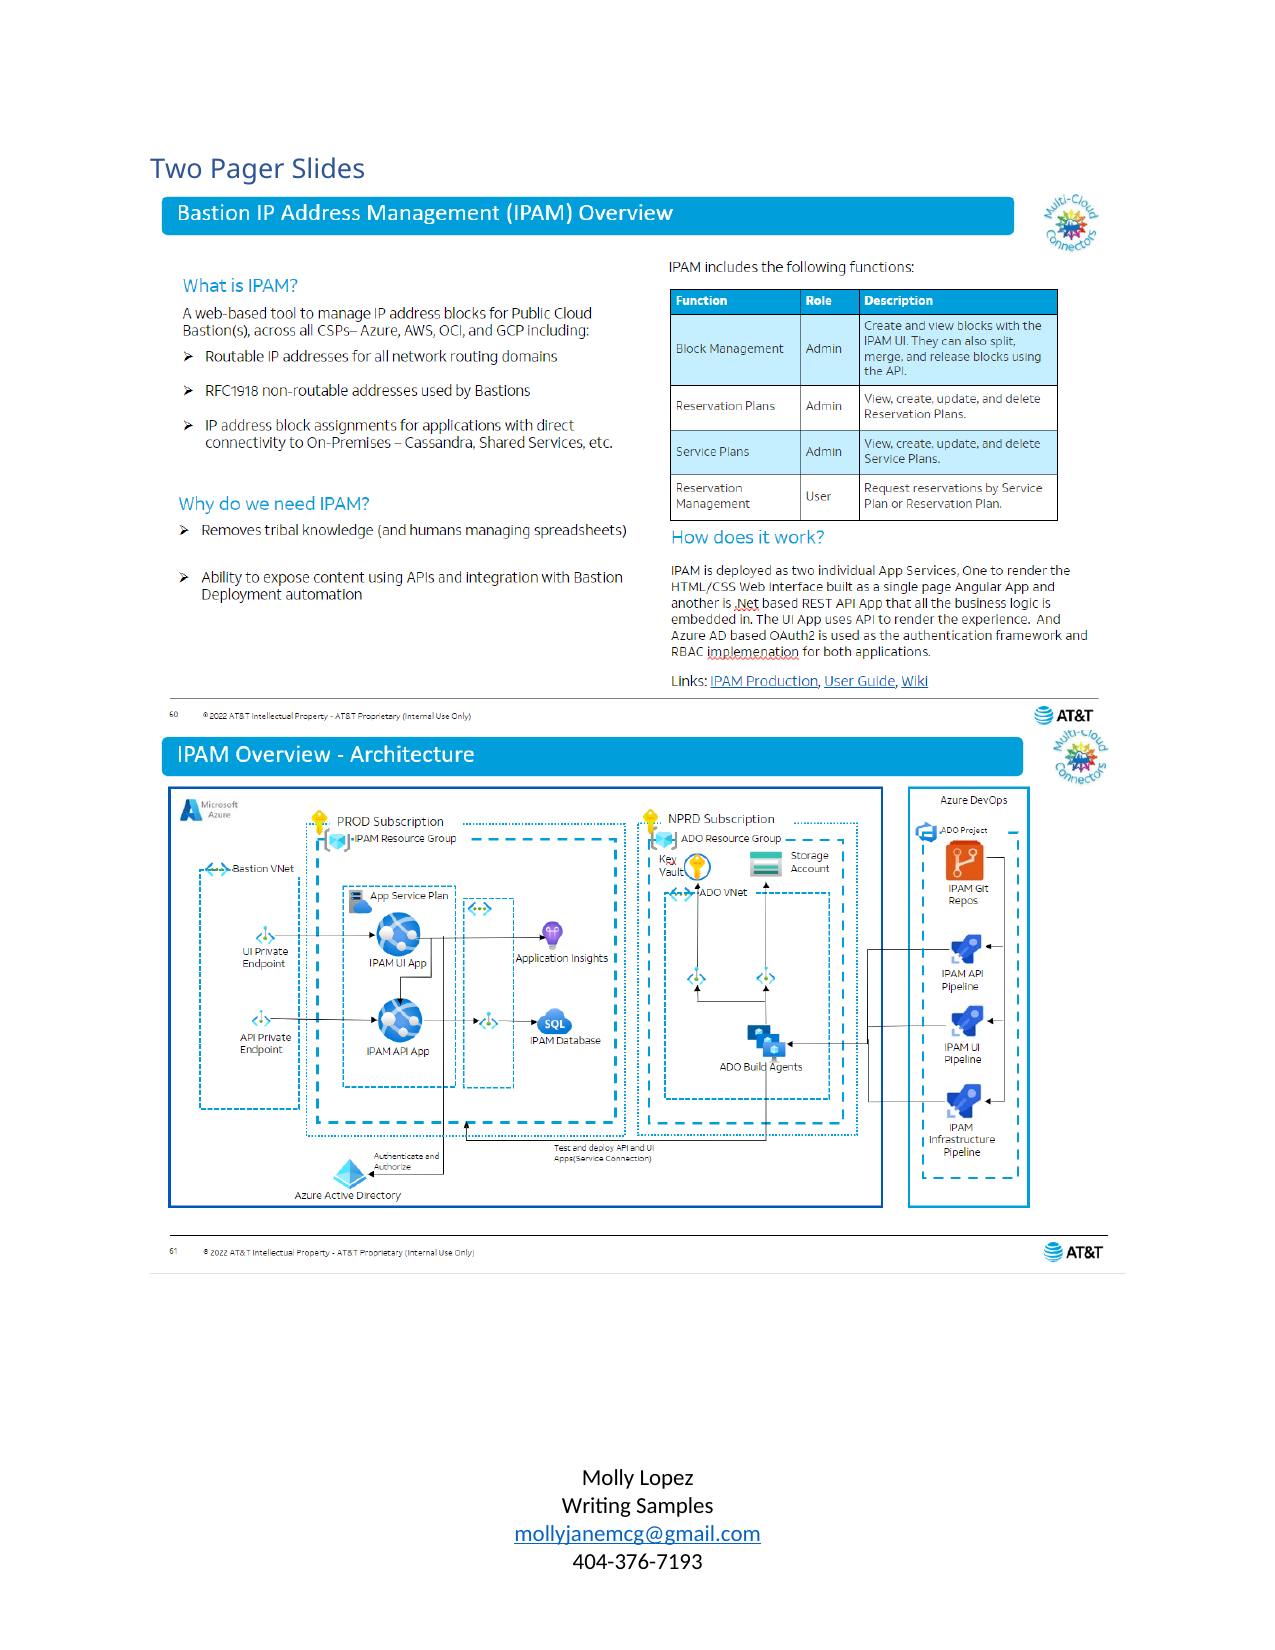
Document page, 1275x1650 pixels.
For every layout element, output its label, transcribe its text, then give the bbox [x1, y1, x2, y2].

picture [150, 189, 1124, 729]
subtitle Two Pager Slides [150, 150, 1125, 187]
picture [150, 730, 1127, 1274]
